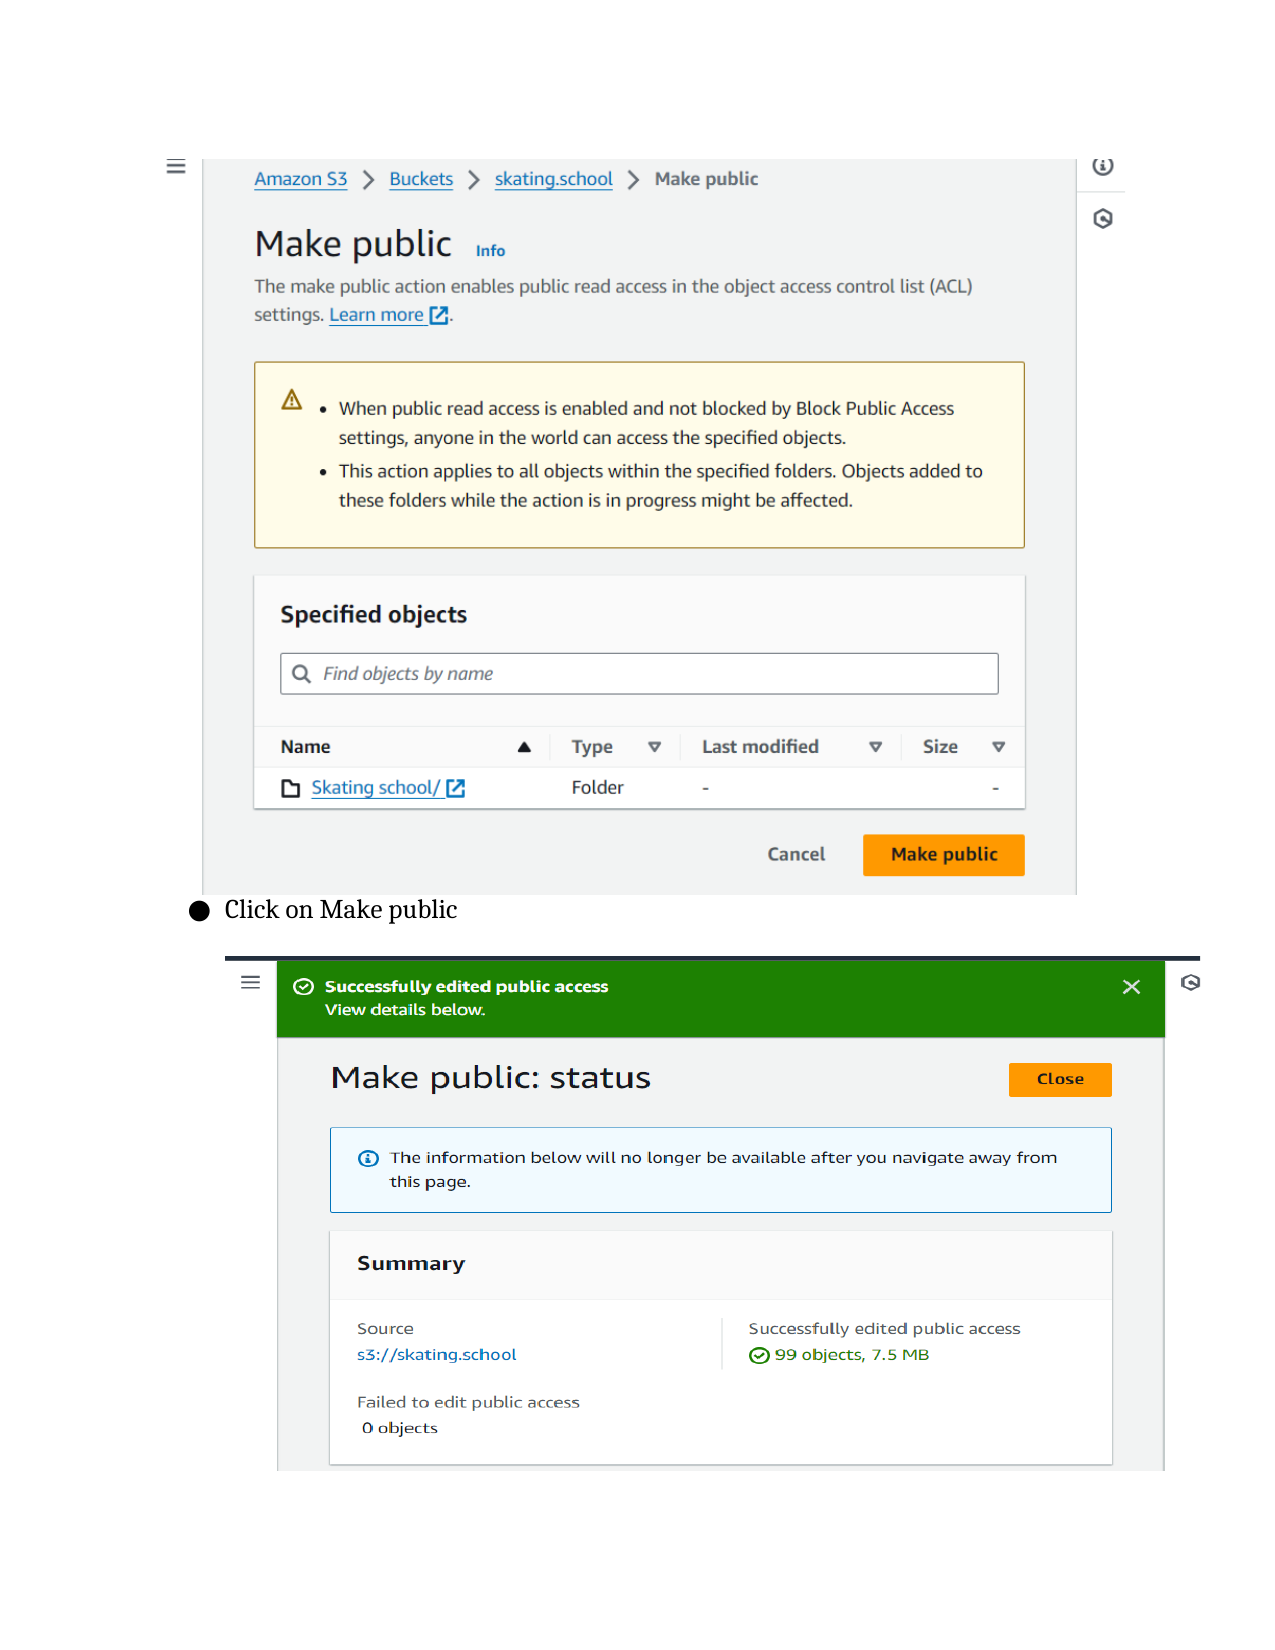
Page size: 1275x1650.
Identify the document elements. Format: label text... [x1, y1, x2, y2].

picture [225, 956, 1200, 1471]
picture [150, 159, 1125, 895]
list Click on Make public [187, 895, 1125, 926]
